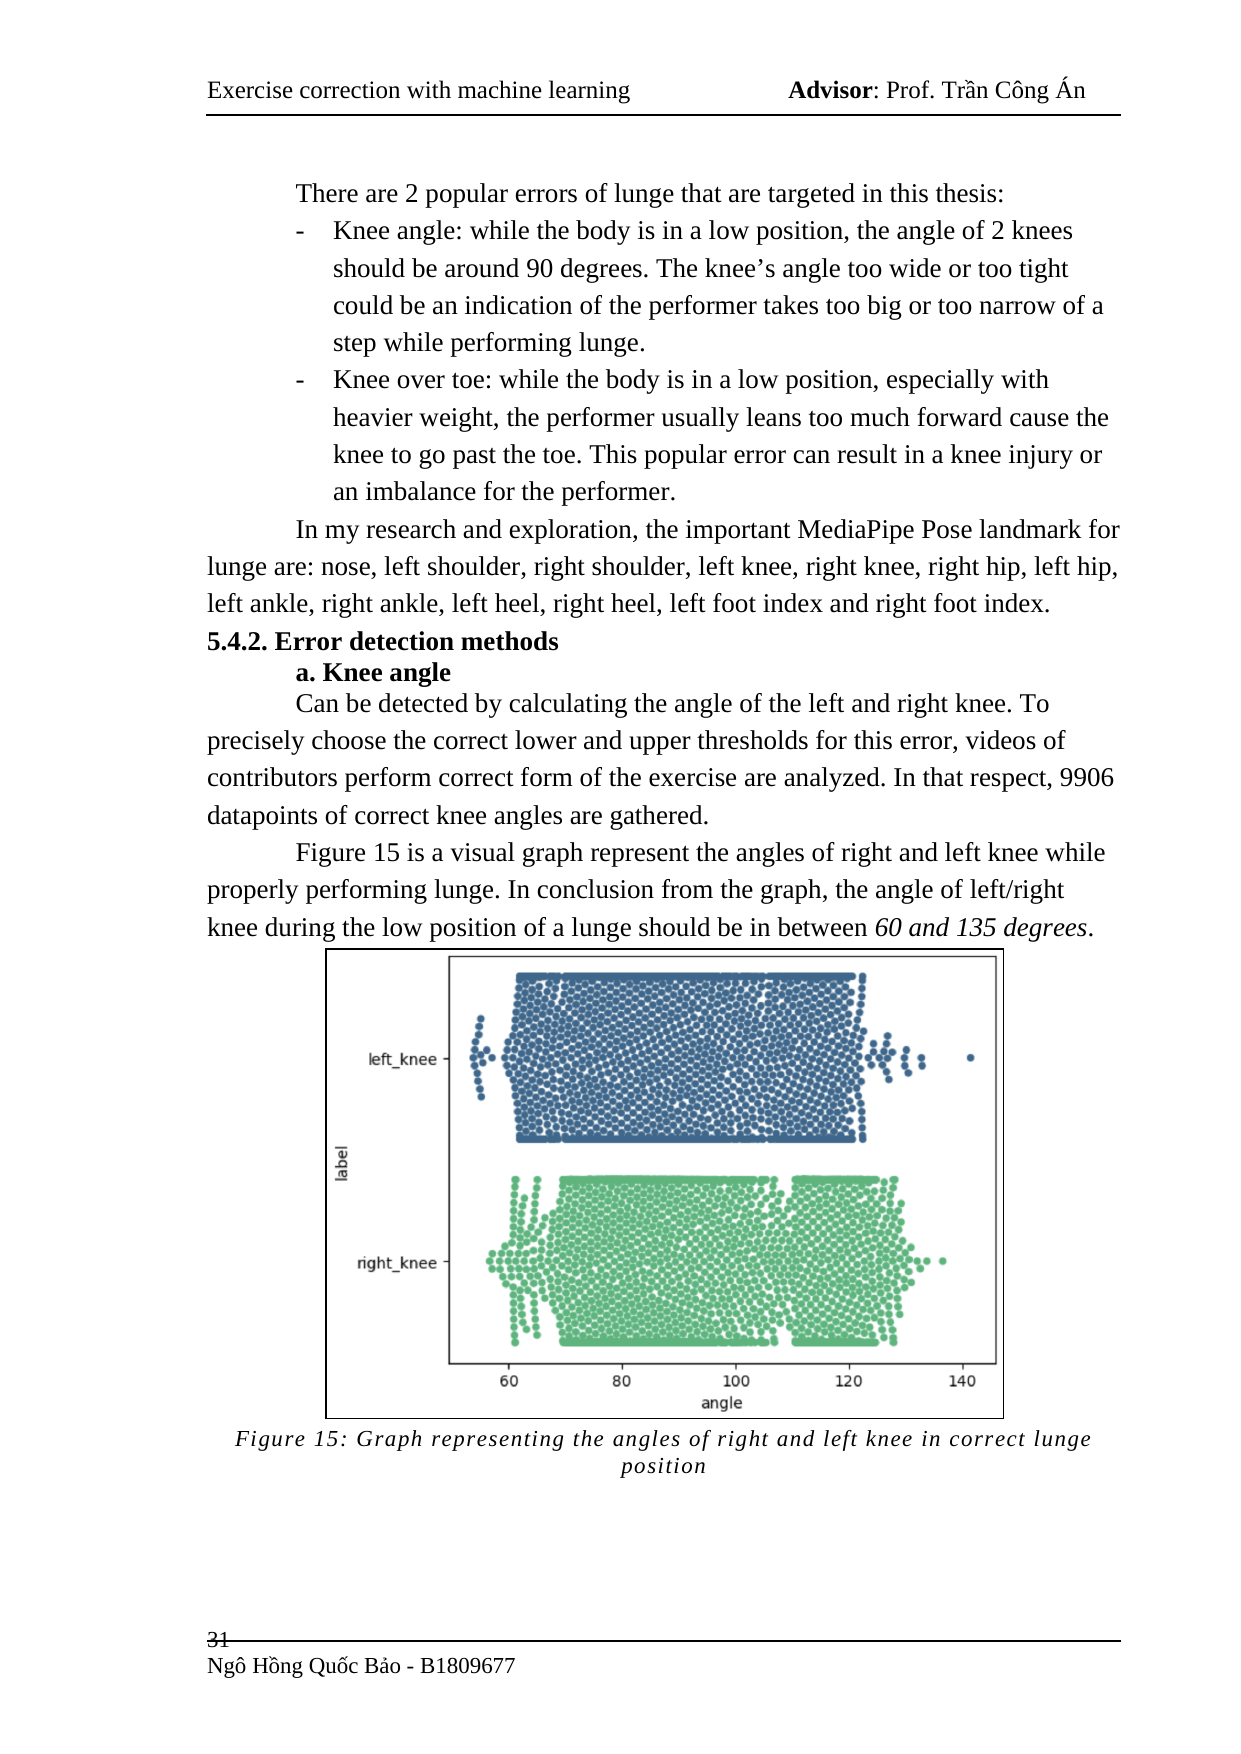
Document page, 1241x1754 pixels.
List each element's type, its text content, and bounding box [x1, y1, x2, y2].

text In my research and exploration, the important MediaPipe Pose landmark for lunge are: nose, left shoulder, right shoulder, left knee, right knee, right hip, left hip, left ankle, right ankle, left heel, right heel, left foot index and right foot index. [207, 513, 1122, 618]
text 5.4.2. Error detection methods [207, 625, 1122, 656]
text a. Knee angle [207, 656, 1122, 687]
text Can be detected by calculating the angle of the left and right knee. To precisely choose the correct lower and upper thresholds for this error, videos of contributors perform correct form of the exercise are analyzed. In that respect, 9906 datapoints of correct knee angles are gathered. [207, 687, 1122, 830]
text Figure 15 is a visual graph represent the angles of right and left knee while properly performing lunge. In conclusion from the graph, the angle of left/right knee during the low position of a lunge should be in between 60 and 135 degrees. [207, 836, 1122, 942]
list Knee angle: while the body is in a low position, the angle of 2 knees should be around 90 degrees. The knee’s angle too wide or too tight could be an indication of the performer takes too big or too narrow of a step while performing lunge. [295, 214, 1122, 357]
picture [327, 950, 1003, 1418]
text There are 2 popular errors of lunge that are targeted in this thesis: [207, 177, 1122, 208]
list Knee over toe: while the body is in a low position, especially with heavier weight, the performer usually leans too much forward cause the knee to go past the toe. This popular error can result in a knee injury or an imbalance for the performer. [295, 364, 1122, 507]
